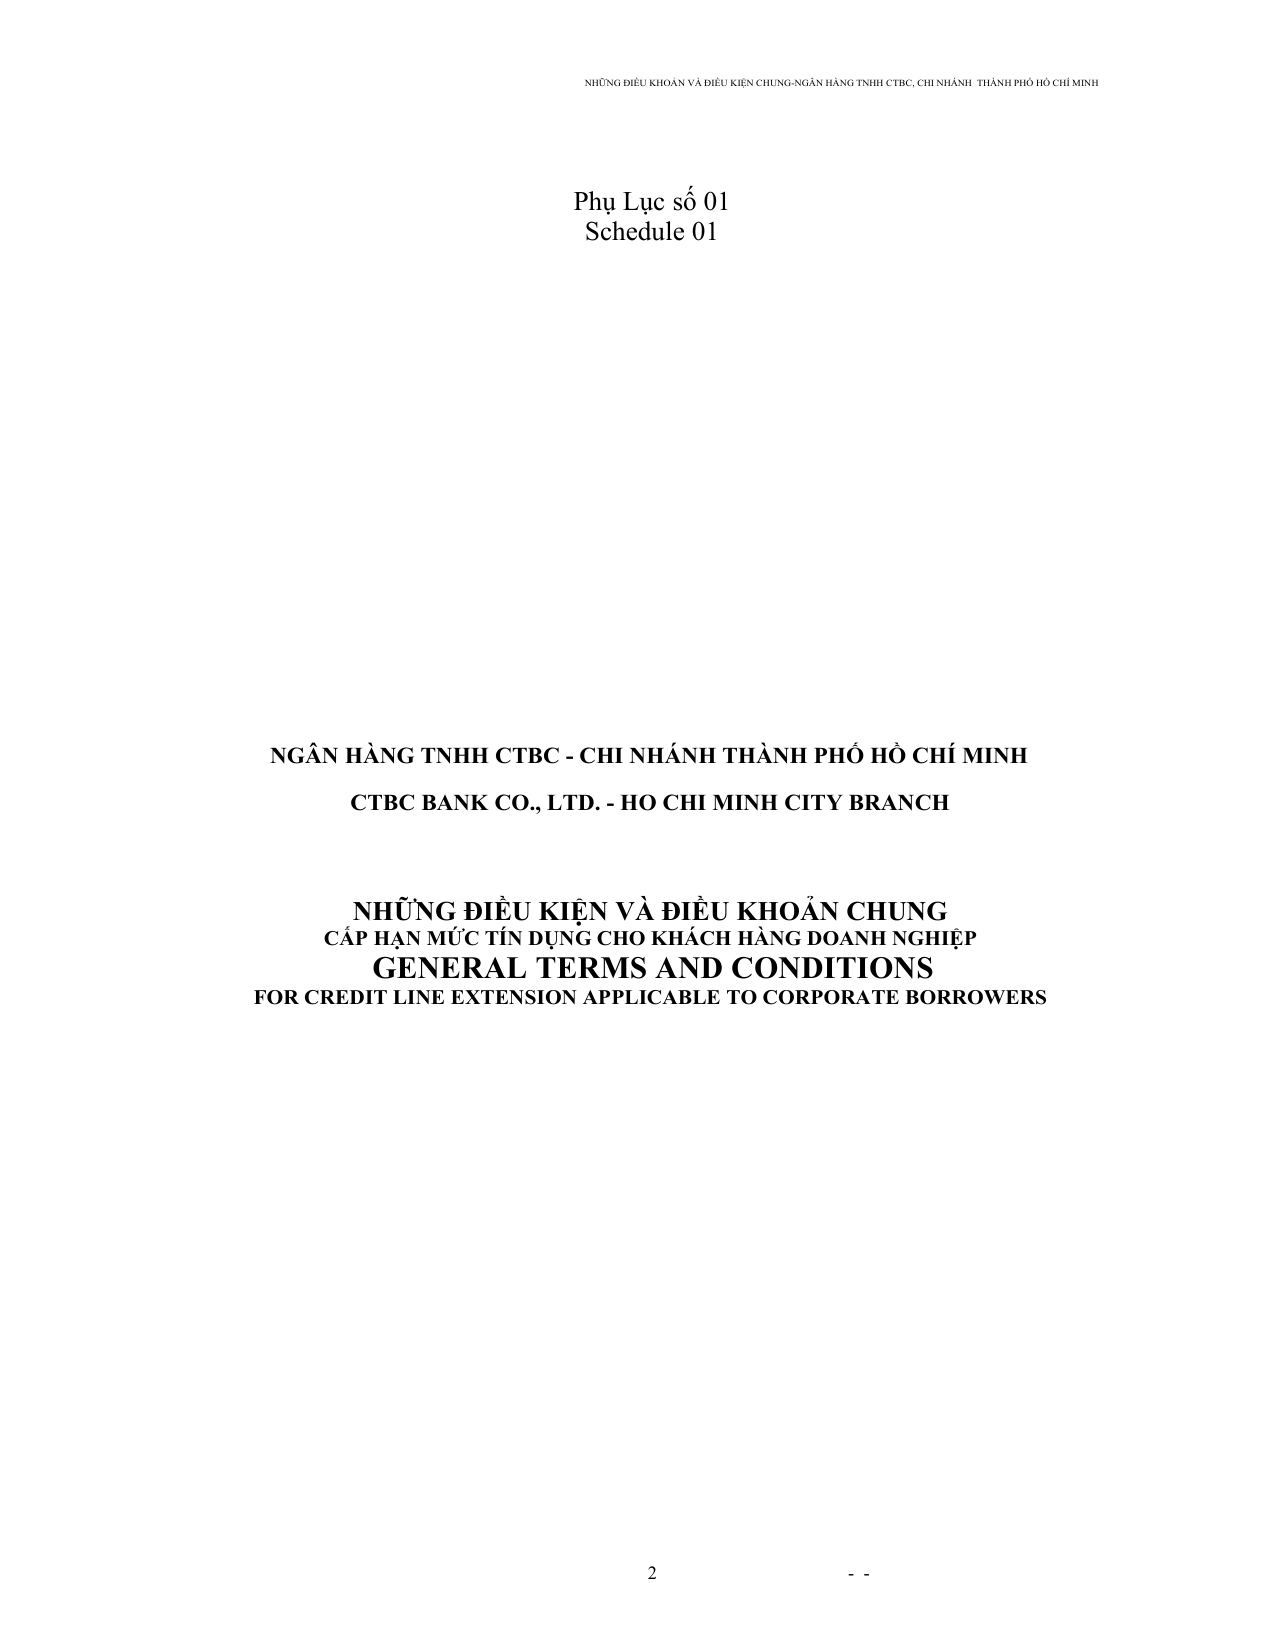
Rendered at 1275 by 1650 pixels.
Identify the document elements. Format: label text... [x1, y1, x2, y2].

text 2 - - [648, 1563, 1188, 1583]
text CTBC BANK CO., LTD. - HO CHI MINH CITY BRANCH [350, 789, 1188, 815]
text Phụ Lục số 01 Schedule 01 [573, 186, 738, 246]
text GENERAL TERMS AND CONDITIONS [372, 951, 1188, 985]
text NHỮNG ĐIỀU KIỆN VÀ ĐIỀU KHOẢN CHUNG CẤP HẠN MỨC TÍN DỤNG CHO KHÁCH HÀNG DOANH NGHIỆP [324, 897, 989, 950]
text NGÂN HÀNG TNHH CTBC - CHI NHÁNH THÀNH PHỐ HỒ CHÍ MINH [270, 743, 1188, 769]
text FOR CREDIT LINE EXTENSION APPLICABLE TO CORPORATE BORROWERS [253, 986, 1188, 1009]
